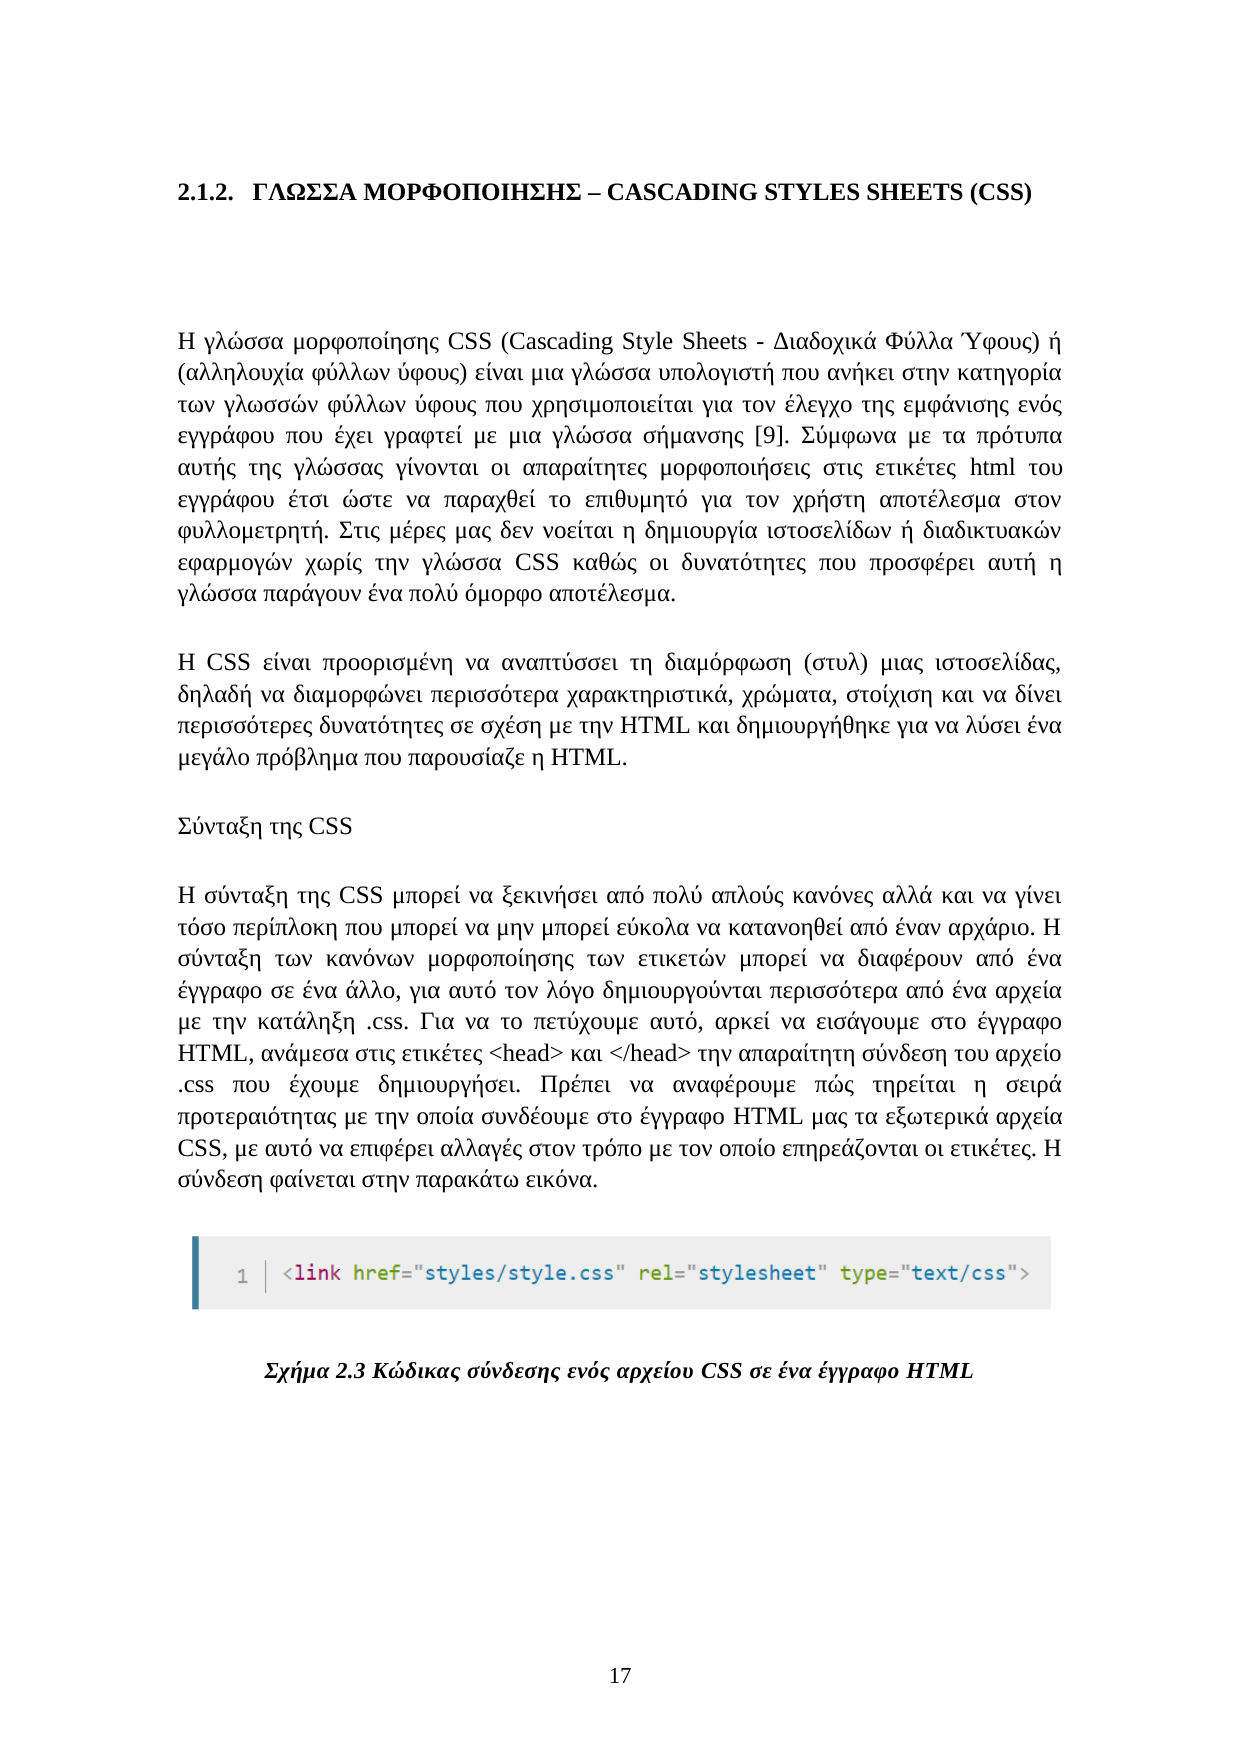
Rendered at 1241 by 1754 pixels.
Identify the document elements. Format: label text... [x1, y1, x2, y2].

list ΓΛΩΣΣΑ ΜΟΡΦΟΠΟΙΗΣΗΣ – CASCADING STYLES SHEETS (CSS) [177, 177, 1063, 206]
text Σύνταξη της CSS [177, 811, 1063, 840]
text Σχήμα 2.3 Κώδικας σύνδεσης ενός αρχείου CSS σε ένα έγγραφο HTML [177, 1357, 1063, 1383]
text Η σύνταξη της CSS μπορεί να ξεκινήσει από πολύ απλούς κανόνες αλλά και να γίνει τόσο περίπλοκη που μπορεί να μην μπορεί εύκολα να κατανοηθεί από έναν αρχάριο. Η σύνταξη των κανόνων μορφοποίησης των ετικετών μπορεί να διαφέρουν από ένα έγγραφο σε ένα άλλο, για αυτό τον λόγο δημιουργούνται περισσότερα από ένα αρχεία με την κατάληξη .css. Για να το πετύχουμε αυτό, αρκεί να εισάγουμε στο έγγραφο HTML, ανάμεσα στις ετικέτες <head> και </head> την απαραίτητη σύνδεση του αρχείο .css που έχουμε δημιουργήσει. Πρέπει να αναφέρουμε πώς τηρείται η σειρά προτεραιότητας με την οποία συνδέουμε στο έγγραφο HTML μας τα εξωτερικά αρχεία CSS, με αυτό να επιφέρει αλλαγές στον τρόπο με τον οποίο επηρεάζονται οι ετικέτες. Η σύνδεση φαίνεται στην παρακάτω εικόνα. [177, 880, 1063, 1193]
picture [177, 1233, 1064, 1317]
text Η γλώσσα μορφοποίησης CSS (Cascading Style Sheets - Διαδοχικά Φύλλα Ύφους) ή (αλληλουχία φύλλων ύφους) είναι μια γλώσσα υπολογιστή που ανήκει στην κατηγορία των γλωσσών φύλλων ύφους που χρησιμοποιείται για τον έλεγχο της εμφάνισης ενός εγγράφου που έχει γραφτεί με μια γλώσσα σήμανσης [9]. Σύμφωνα με τα πρότυπα αυτής της γλώσσας γίνονται οι απαραίτητες μορφοποιήσεις στις ετικέτες html του εγγράφου έτσι ώστε να παραχθεί το επιθυμητό για τον χρήστη αποτέλεσμα στον φυλλομετρητή. Στις μέρες μας δεν νοείται η δημιουργία ιστοσελίδων ή διαδικτυακών εφαρμογών χωρίς την γλώσσα CSS καθώς οι δυνατότητες που προσφέρει αυτή η γλώσσα παράγουν ένα πολύ όμορφο αποτέλεσμα. [177, 326, 1063, 607]
text H CSS είναι προορισμένη να αναπτύσσει τη διαμόρφωση (στυλ) μιας ιστοσελίδας, δηλαδή να διαμορφώνει περισσότερα χαρακτηριστικά, χρώματα, στοίχιση και να δίνει περισσότερες δυνατότητες σε σχέση με την HTML και δημιουργήθηκε για να λύσει ένα μεγάλο πρόβλημα που παρουσίαζε η HTML. [177, 647, 1063, 771]
